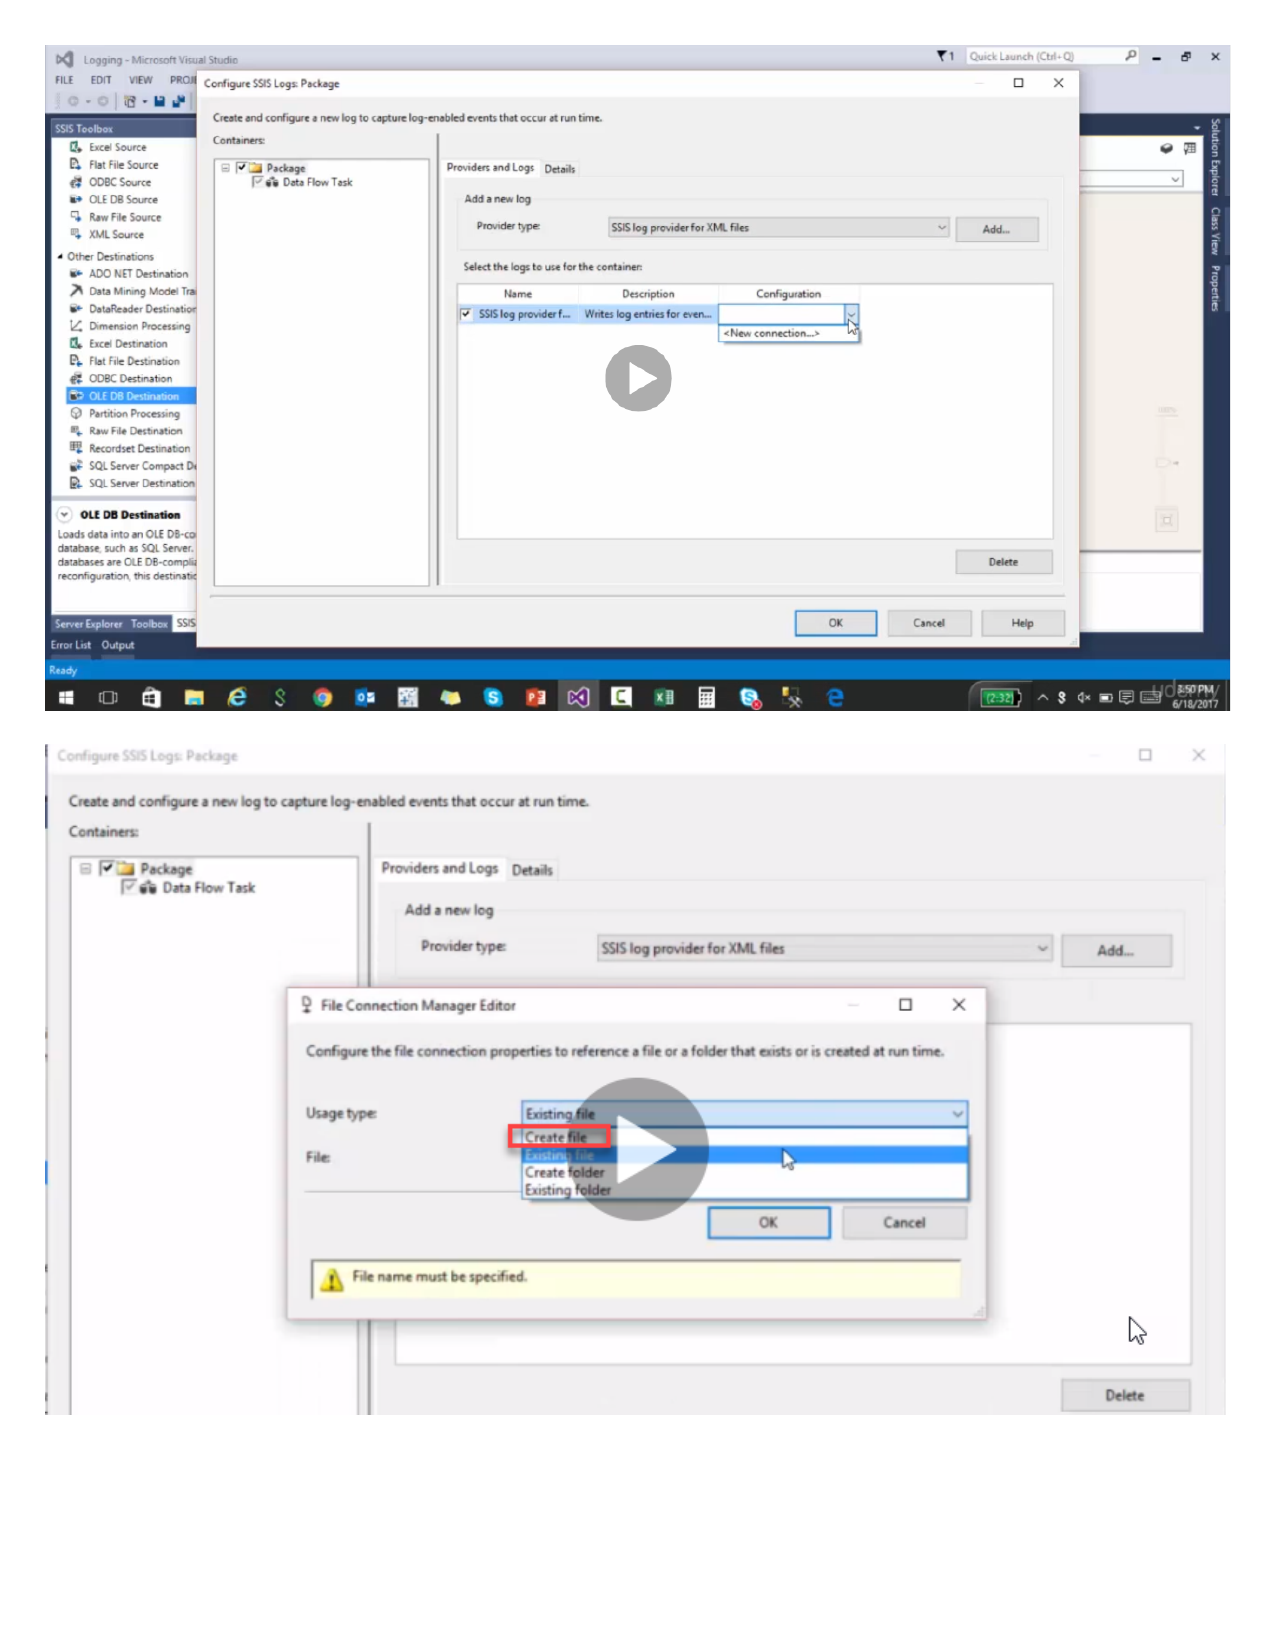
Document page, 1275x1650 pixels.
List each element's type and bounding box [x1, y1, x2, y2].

picture [45, 45, 1230, 711]
picture [45, 744, 1226, 1415]
